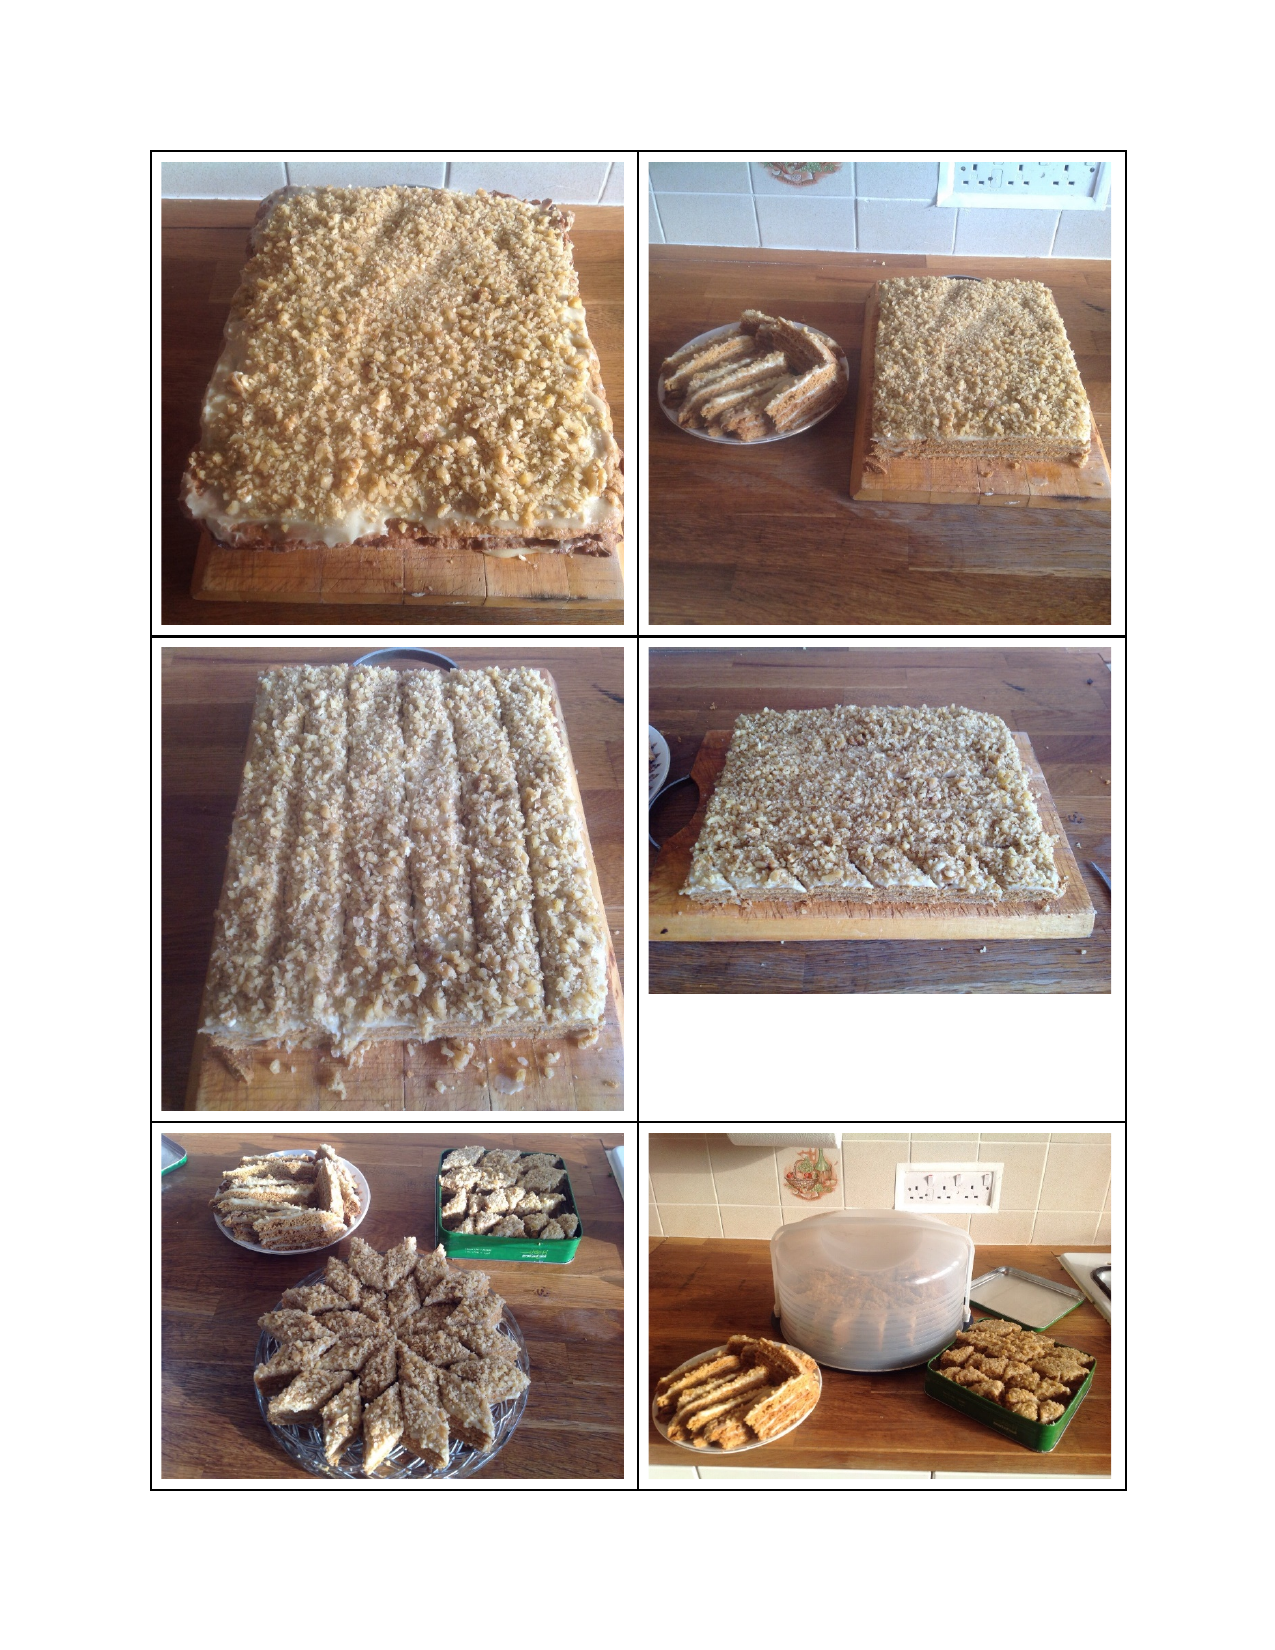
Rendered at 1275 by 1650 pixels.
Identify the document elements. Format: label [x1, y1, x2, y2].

picture [161, 647, 624, 1111]
table_cell [152, 1123, 637, 1489]
table_cell [639, 152, 1125, 635]
table_cell [639, 638, 1125, 1121]
table_cell [639, 1123, 1125, 1489]
table_cell [152, 638, 637, 1121]
picture [648, 647, 1112, 994]
table_cell [152, 152, 637, 635]
picture [648, 1133, 1112, 1479]
picture [161, 1133, 624, 1479]
picture [161, 162, 624, 625]
picture [648, 162, 1112, 625]
